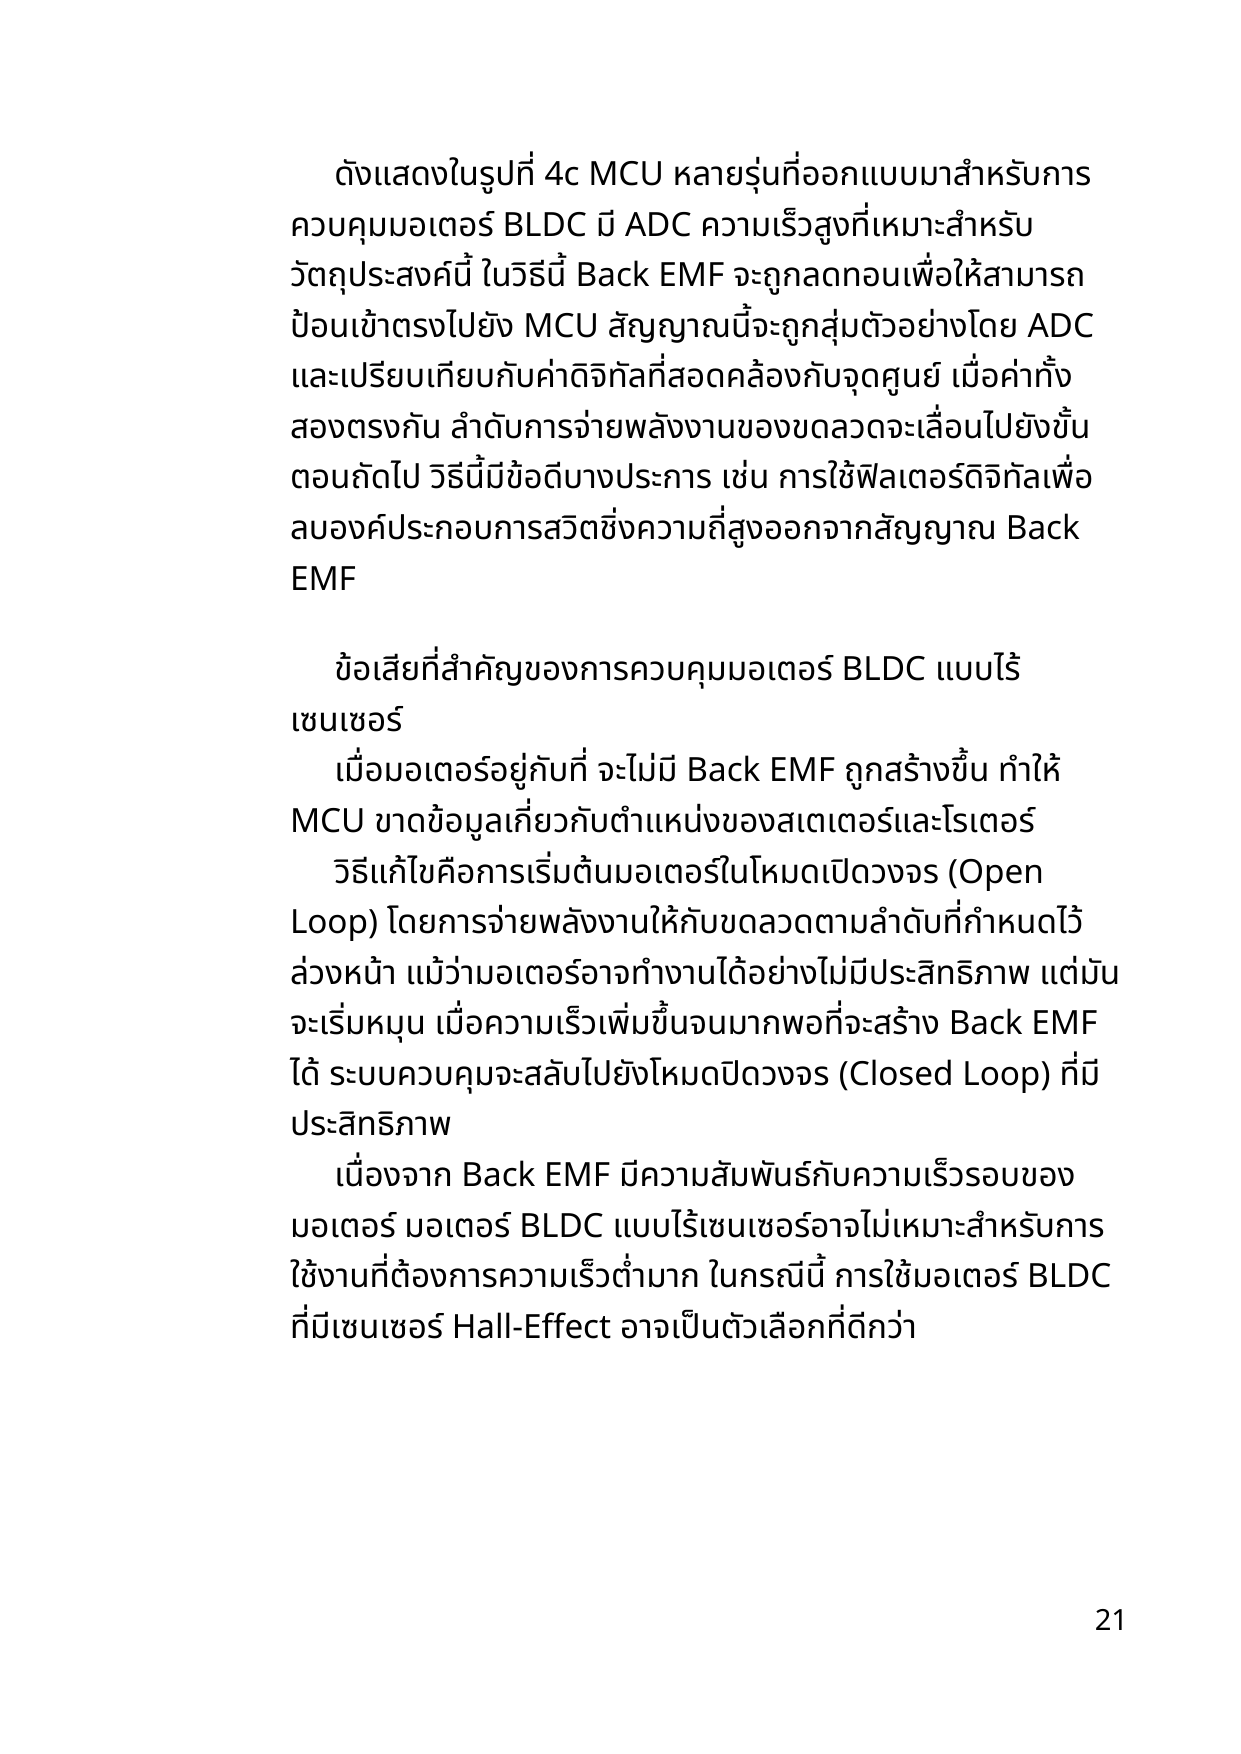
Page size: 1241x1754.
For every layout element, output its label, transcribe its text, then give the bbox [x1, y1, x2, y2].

text เมื่อมอเตอร์อยู่กับที่ จะไม่มี Back EMF ถูกสร้างขึ้น ทำให้ MCU ขาดข้อมูลเกี่ยวกับตำแหน่งของสเตเตอร์และโรเตอร์ [290, 746, 1128, 847]
text วิธีแก้ไขคือการเริ่มต้นมอเตอร์ในโหมดเปิดวงจร (Open Loop) โดยการจ่ายพลังงานให้กับขดลวดตามลำดับที่กำหนดไว้ล่วงหน้า แม้ว่ามอเตอร์อาจทำงานได้อย่างไม่มีประสิทธิภาพ แต่มันจะเริ่มหมุน เมื่อความเร็วเพิ่มขึ้นจนมากพอที่จะสร้าง Back EMF ได้ ระบบควบคุมจะสลับไปยังโหมดปิดวงจร (Closed Loop) ที่มีประสิทธิภาพ [290, 847, 1128, 1151]
text เนื่องจาก Back EMF มีความสัมพันธ์กับความเร็วรอบของมอเตอร์ มอเตอร์ BLDC แบบไร้เซนเซอร์อาจไม่เหมาะสำหรับการใช้งานที่ต้องการความเร็วต่ำมาก ในกรณีนี้ การใช้มอเตอร์ BLDC ที่มีเซนเซอร์ Hall-Effect อาจเป็นตัวเลือกที่ดีกว่า [290, 1151, 1128, 1353]
text ดังแสดงในรูปที่ 4c MCU หลายรุ่นที่ออกแบบมาสำหรับการควบคุมมอเตอร์ BLDC มี ADC ความเร็วสูงที่เหมาะสำหรับวัตถุประสงค์นี้ ในวิธีนี้ Back EMF จะถูกลดทอนเพื่อให้สามารถป้อนเข้าตรงไปยัง MCU สัญญาณนี้จะถูกสุ่มตัวอย่างโดย ADC และเปรียบเทียบกับค่าดิจิทัลที่สอดคล้องกับจุดศูนย์ เมื่อค่าทั้งสองตรงกัน ลำดับการจ่ายพลังงานของขดลวดจะเลื่อนไปยังขั้นตอนถัดไป วิธีนี้มีข้อดีบางประการ เช่น การใช้ฟิลเตอร์ดิจิทัลเพื่อลบองค์ประกอบการสวิตชิ่งความถี่สูงออกจากสัญญาณ Back EMF [290, 150, 1128, 600]
text ข้อเสียที่สำคัญของการควบคุมมอเตอร์ BLDC แบบไร้เซนเซอร์ [290, 645, 1128, 746]
